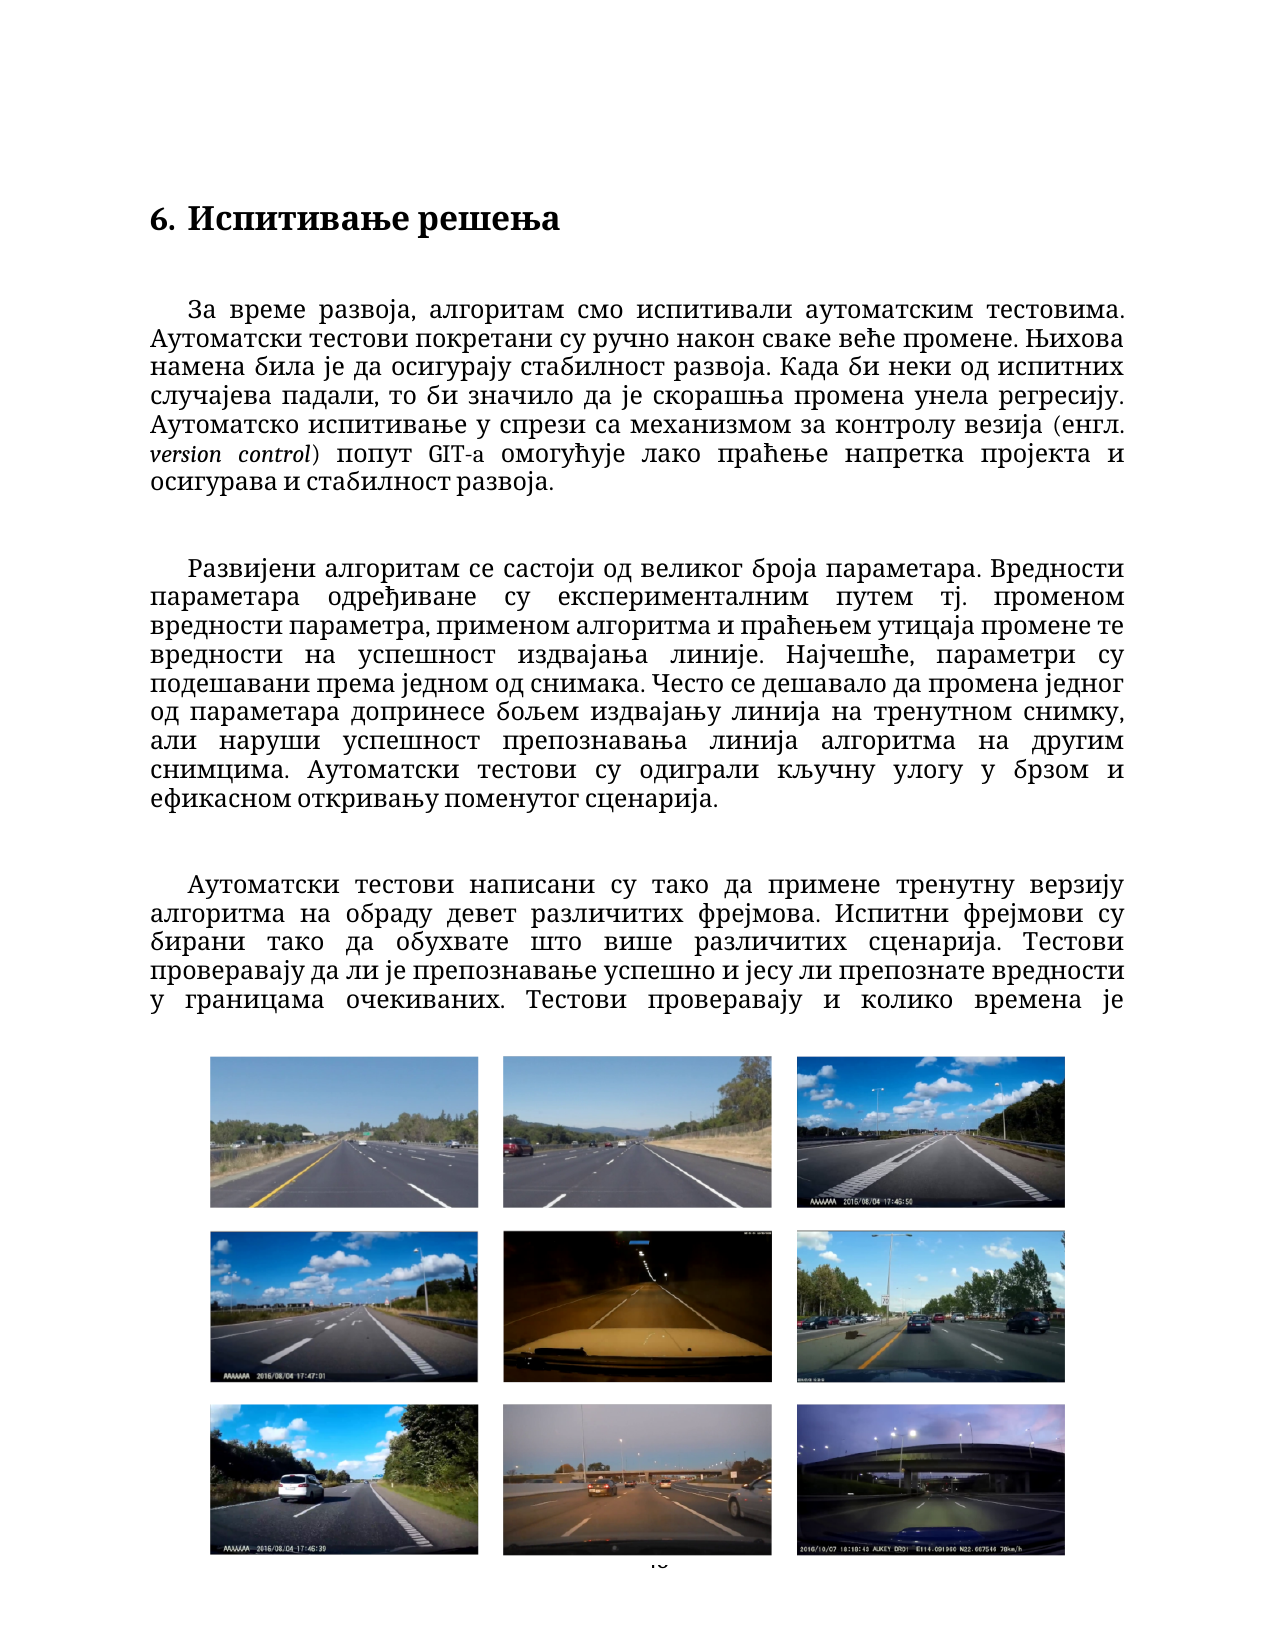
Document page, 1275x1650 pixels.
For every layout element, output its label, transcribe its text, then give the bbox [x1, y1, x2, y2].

text Развијени алгоритам се састоји од великог броја параметара. Вредности параметара одређиване су експерименталним путем тј. променом вредности параметра, применом алгоритма и праћењем утицаја промене те вредности на успешност издвајања линије. Најчешће, параметри су подешавани према једном од снимака. Често се дешавало да промена једног од параметара допринесе бољем издвајању линија на тренутном снимку, али наруши успешност препознавања линија алгоритма на другим снимцима. Аутоматски тестови су одиграли кључну улогу у брзом и ефикасном откривању поменутог сценарија. [150, 554, 1125, 813]
text Аутоматски тестови написани су тако да примене тренутну верзију алгоритма на обраду девет различитих фрејмова. Испитни фрејмови су бирани тако да обухвате што више различитих сценарија. Тестови проверавају да ли је препознавање успешно и јесу ли препознате вредности у границама очекиваних. Тестови проверавају и колико времена је алгоритму потребно за обраду и да ли је то време у прихватљивим границама. На слици 30 приказани су испитни фрејмови. [150, 871, 1125, 1014]
subtitle Испитивање решења [150, 200, 1125, 238]
text За време развоја, алгоритам смо испитивали аутоматским тестовима. Аутоматски тестови покретани су ручно након сваке веће промене. Њихова намена била је да осигурају стабилност развоја. Када би неки од испитних случајева падали, то би значило да је скорашња промена унела регресију. Аутоматско испитивање у спрези са механизмом за контролу везија (енгл. version control) попут GIT-a омогућује лако праћење напретка пројекта и осигурава и стабилност развоја. [150, 296, 1125, 497]
picture [197, 1048, 1078, 1565]
